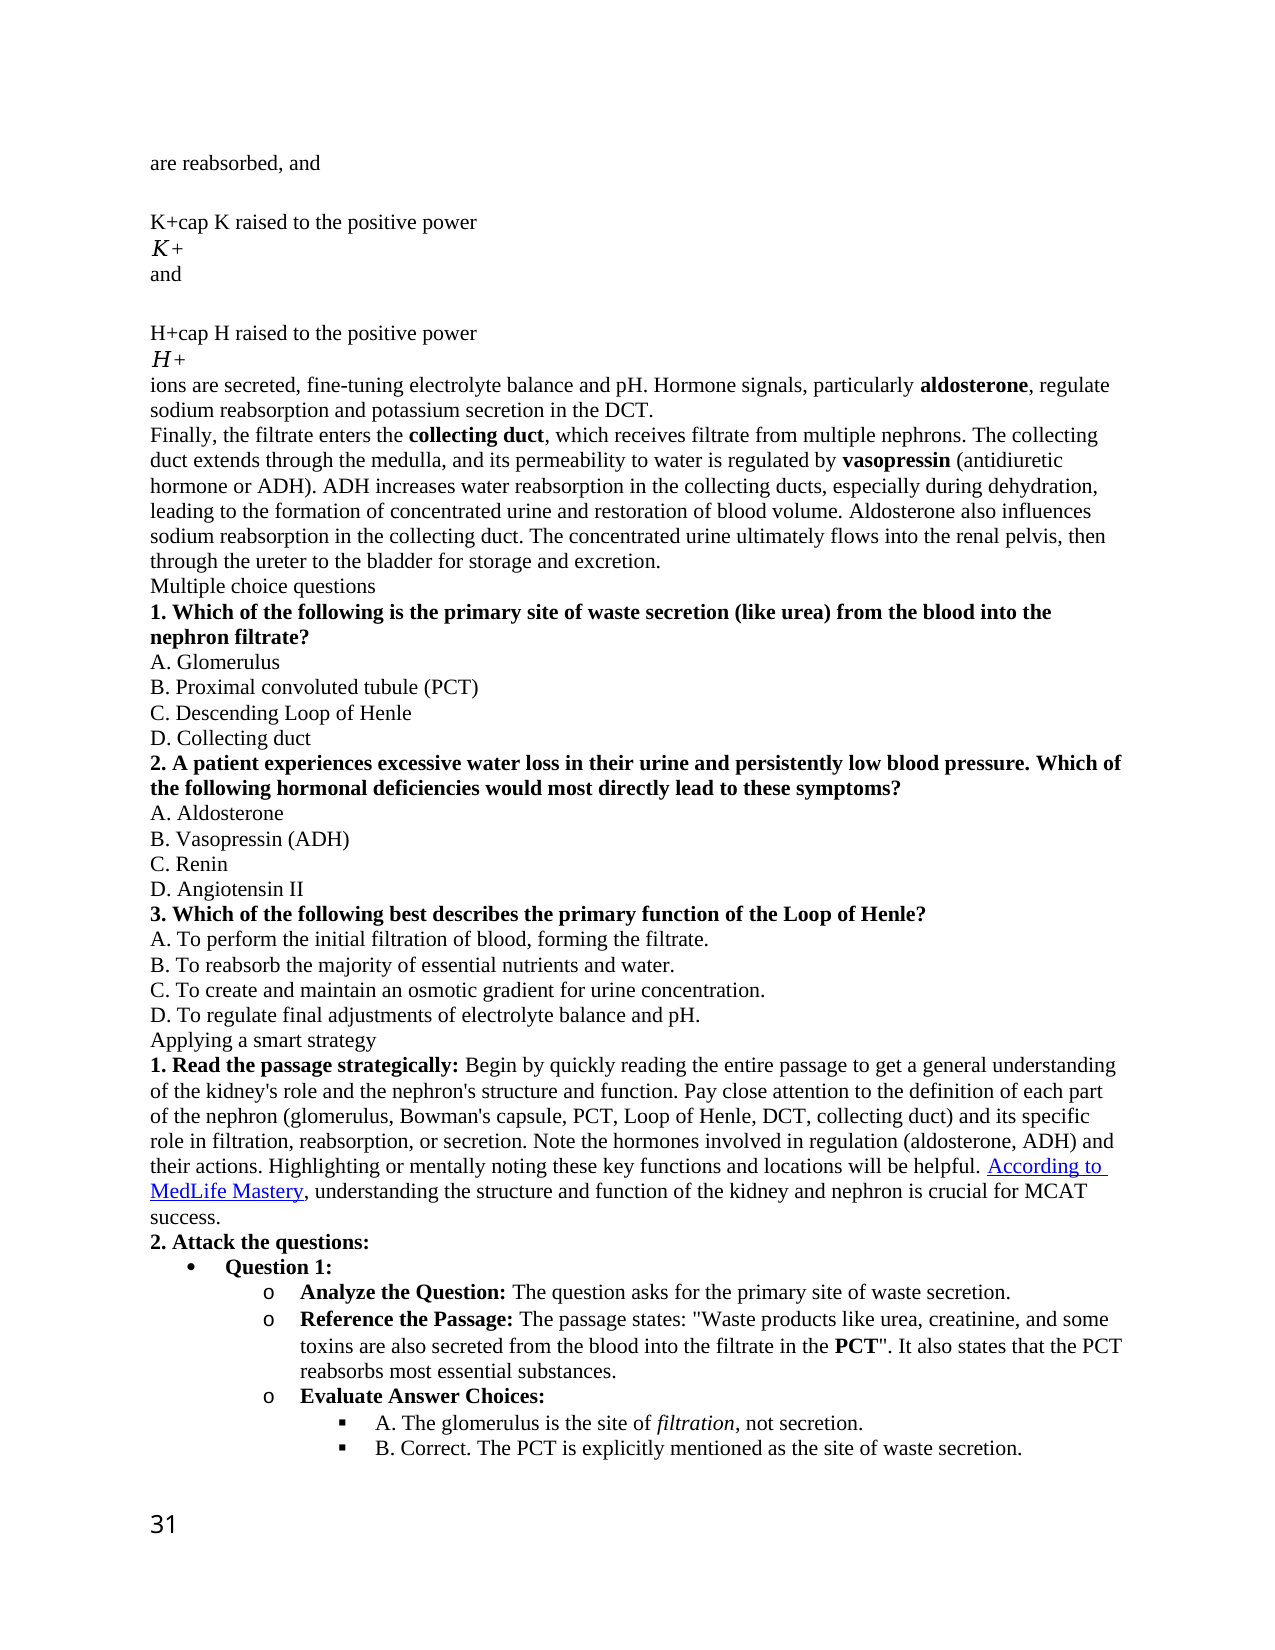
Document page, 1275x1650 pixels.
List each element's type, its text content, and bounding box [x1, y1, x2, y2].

text A. Aldosterone B. Vasopressin (ADH) C. Renin D. Angiotensin II [150, 800, 1125, 901]
text 2. A patient experiences excessive water loss in their urine and persistently low blood pressure. Which of the following hormonal deficiencies would most directly lead to these symptoms? [150, 750, 1125, 800]
text H+cap H raised to the positive power [150, 320, 1125, 345]
text 𝐾+ [150, 234, 1125, 261]
text Finally, the filtrate enters the collecting duct, which receives filtrate from multiple nephrons. The collecting duct extends through the medulla, and its permeability to water is regulated by vasopressin (antidiuretic hormone or ADH). ADH increases water reabsorption in the collecting ducts, especially during dehydration, leading to the formation of concentrated urine and restoration of blood volume. Aldosterone also influences sodium reabsorption in the collecting duct. The concentrated urine ultimately flows into the renal pelvis, then through the ureter to the bladder for storage and excretion. [150, 422, 1125, 573]
text and [150, 261, 1125, 286]
list Evaluate Answer Choices: [262, 1383, 1125, 1410]
text 1. Which of the following is the primary site of waste secretion (like urea) from the blood into the nephron filtrate? [150, 599, 1125, 649]
text A. To perform the initial filtration of blood, forming the filtrate. B. To reabsorb the majority of essential nutrients and water. C. To create and maintain an osmotic gradient for urine concentration. D. To regulate final adjustments of electrolyte balance and pH. [150, 926, 1125, 1027]
text K+cap K raised to the positive power [150, 209, 1125, 234]
text Applying a smart strategy [150, 1027, 1125, 1052]
list Question 1: [187, 1254, 1125, 1279]
text 2. Attack the questions: [150, 1229, 1125, 1254]
text 𝐻+ [150, 345, 1125, 372]
text 1. Read the passage strategically: Begin by quickly reading the entire passage to get a general understanding of the kidney's role and the nephron's structure and function. Pay close attention to the definition of each part of the nephron (glomerulus, Bowman's capsule, PCT, Loop of Henle, DCT, collecting duct) and its specific role in filtration, reabsorption, or secretion. Note the hormones involved in regulation (aldosterone, ADH) and their actions. Highlighting or mentally noting these key functions and locations will be helpful. According to MedLife Mastery, understanding the structure and function of the kidney and nephron is crucial for MCAT success. [150, 1052, 1125, 1229]
list Analyze the Question: The question asks for the primary site of waste secretion. [262, 1279, 1125, 1306]
text ions are secreted, fine-tuning electrolyte balance and pH. Hormone signals, particularly aldosterone, regulate sodium reabsorption and potassium secretion in the DCT. [150, 372, 1125, 422]
list A. The glomerulus is the site of filtration, not secretion. [337, 1410, 1125, 1435]
list Reference the Passage: The passage states: "Waste products like urea, creatinine, and some toxins are also secreted from the blood into the filtrate in the PCT". It also states that the PCT reabsorbs most essential substances. [262, 1306, 1125, 1383]
text Multiple choice questions [150, 573, 1125, 599]
text are reabsorbed, and [150, 150, 1125, 175]
text A. Glomerulus B. Proximal convoluted tubule (PCT) C. Descending Loop of Henle D. Collecting duct [150, 649, 1125, 750]
text 3. Which of the following best describes the primary function of the Loop of Henle? [150, 901, 1125, 926]
list B. Correct. The PCT is explicitly mentioned as the site of waste secretion. [337, 1435, 1125, 1460]
